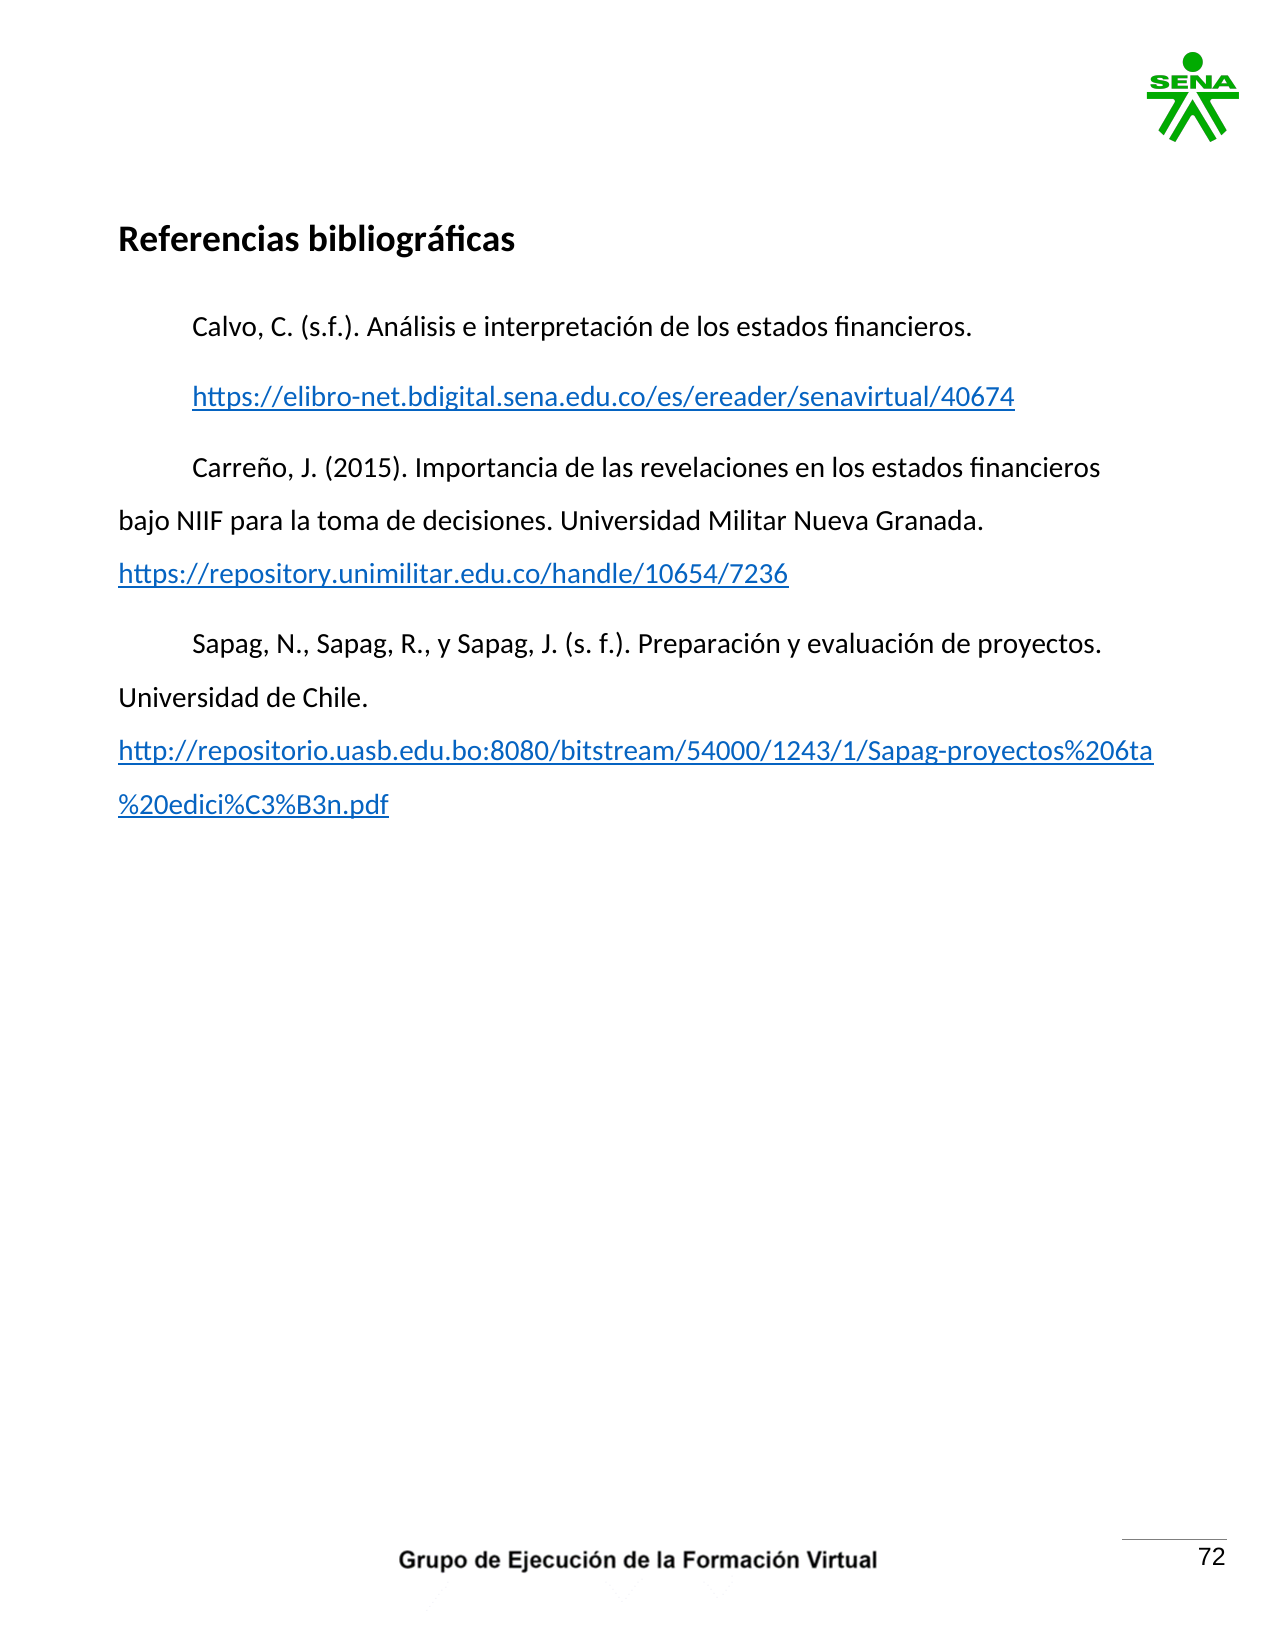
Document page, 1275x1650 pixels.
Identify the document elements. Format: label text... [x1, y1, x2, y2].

text Referencias bibliográficas [118, 215, 1157, 261]
text Carreño, J. (2015). Importancia de las revelaciones en los estados financieros bajo NIIF para la toma de decisiones. Universidad Militar Nueva Granada. https://repository.unimilitar.edu.co/handle/10654/7236 [118, 449, 1157, 591]
text Sapag, N., Sapag, R., y Sapag, J. (s. f.). Preparación y evaluación de proyectos. Universidad de Chile. http://repositorio.uasb.edu.bo:8080/bitstream/54000/1243/1/Sapag-proyectos%206ta%20edici%C3%B3n.pdf [118, 626, 1157, 822]
text https://elibro-net.bdigital.sena.edu.co/es/ereader/senavirtual/40674 [118, 378, 1157, 414]
picture [0, 1500, 1275, 1611]
text Calvo, C. (s.f.). Análisis e interpretación de los estados financieros. [118, 308, 1157, 344]
picture [1146, 52, 1239, 142]
